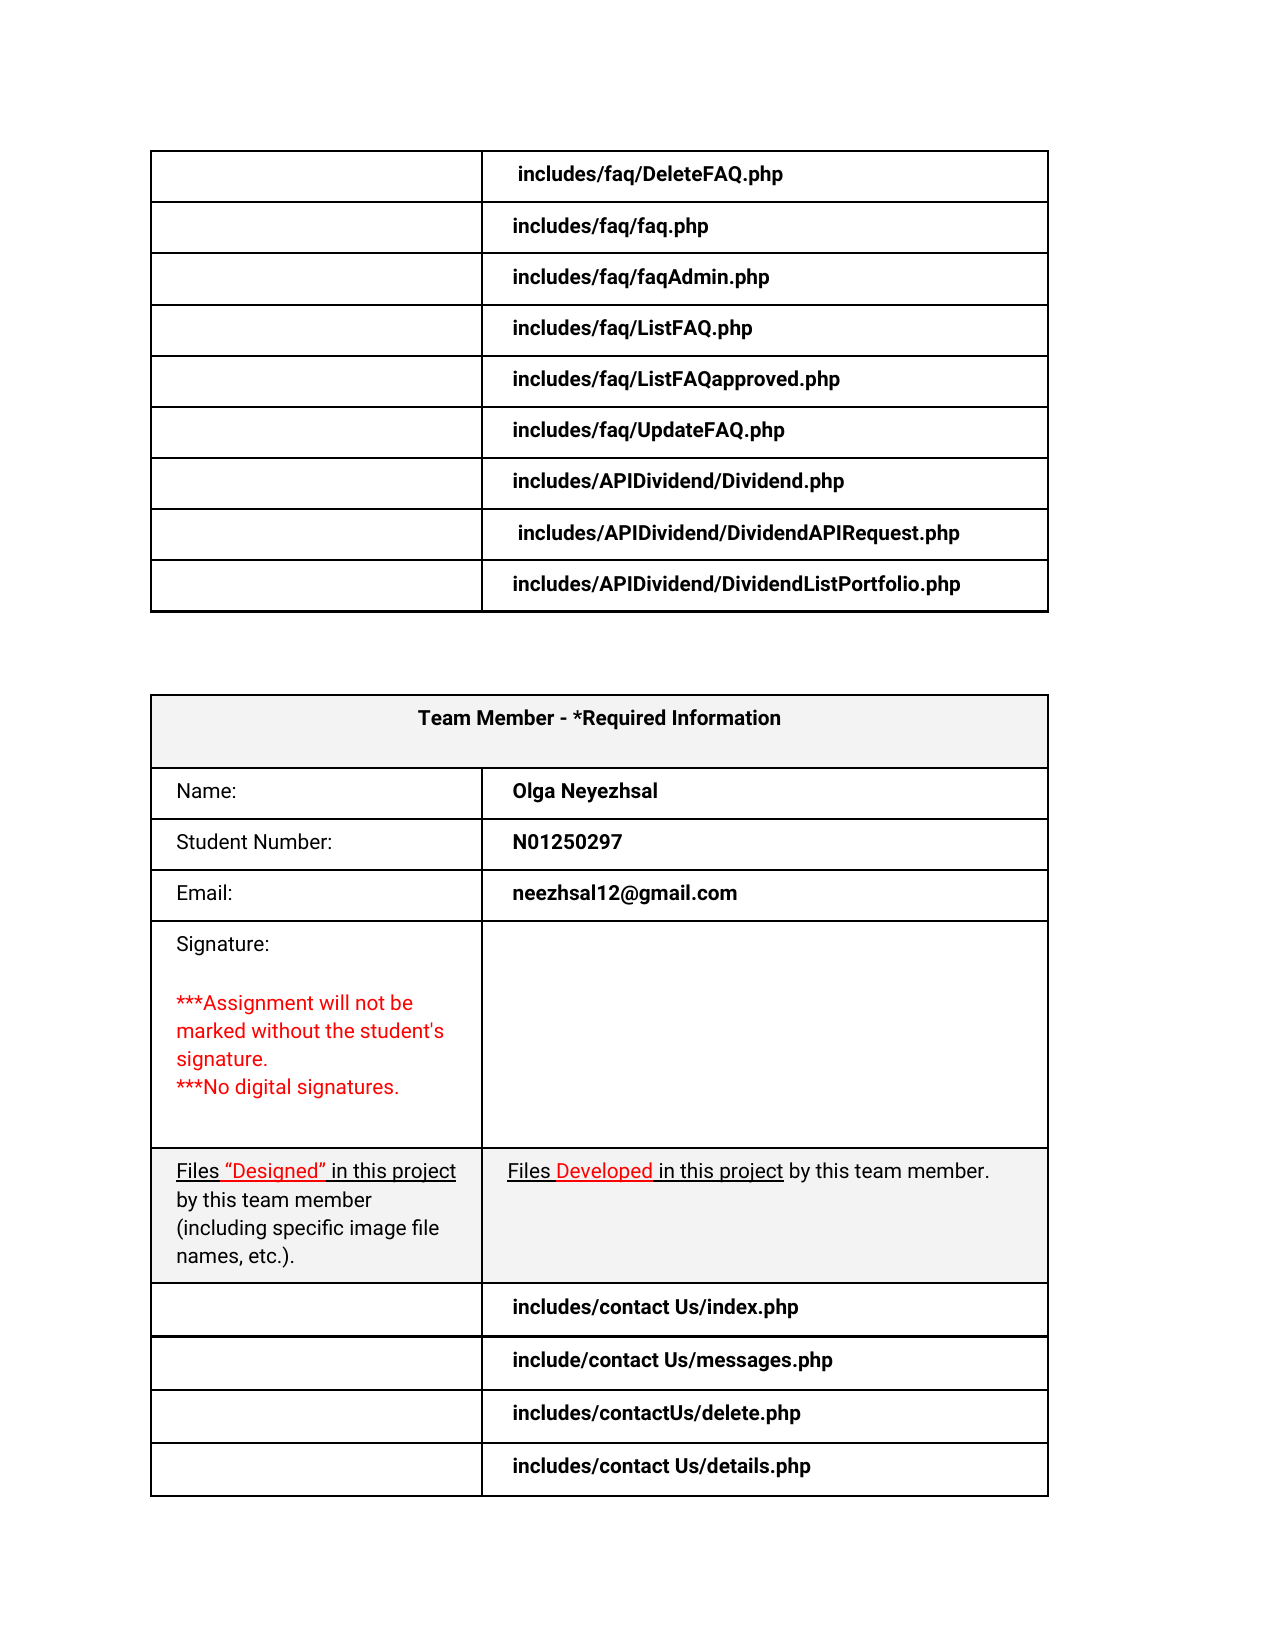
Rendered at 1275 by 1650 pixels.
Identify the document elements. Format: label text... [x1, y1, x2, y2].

table_cell includes/faq/faqAdmin.php [483, 254, 1047, 303]
table_cell [152, 1284, 481, 1335]
table_cell Olga Neyezhsal [483, 769, 1047, 818]
table_cell [152, 510, 481, 559]
table_cell N01250297 [483, 820, 1047, 869]
table_cell Email: [152, 871, 481, 920]
table_cell neezhsal12@gmail.com [483, 871, 1047, 920]
table_cell includes/faq/ListFAQ.php [483, 306, 1047, 354]
table_cell includes/contact Us/index.php [483, 1284, 1047, 1335]
table_cell [152, 1444, 481, 1495]
table_header Team Member - *Required Information [152, 696, 1047, 767]
table_cell [483, 922, 1047, 1147]
table_cell [152, 254, 481, 303]
table_cell include/contact Us/messages.php [483, 1338, 1047, 1388]
table_cell includes/APIDividend/Dividend.php [483, 459, 1047, 508]
table_cell includes/faq/UpdateFAQ.php [483, 408, 1047, 457]
table_cell [152, 459, 481, 508]
table_cell includes/contact Us/details.php [483, 1444, 1047, 1495]
table_cell [152, 152, 481, 201]
table_cell Student Number: [152, 820, 481, 869]
table_cell includes/APIDividend/DividendListPortfolio.php [483, 561, 1047, 610]
table_cell [152, 408, 481, 457]
table_cell includes/faq/faq.php [483, 203, 1047, 252]
table_cell [152, 203, 481, 252]
table_cell includes/APIDividend/DividendAPIRequest.php [483, 510, 1047, 559]
table_cell [152, 357, 481, 406]
table_cell Signature: ***Assignment will not be marked without the student's signature. ***No digital signatures. [152, 922, 481, 1147]
table_cell [152, 306, 481, 354]
table_cell includes/faq/ListFAQapproved.php [483, 357, 1047, 406]
table_cell Files Developed in this project by this team member. [483, 1149, 1047, 1282]
table_cell [152, 1391, 481, 1442]
table_cell includes/contactUs/delete.php [483, 1391, 1047, 1442]
table_cell [152, 1338, 481, 1388]
table_cell Name: [152, 769, 481, 818]
table_cell Files “Designed” in this project by this team member (including specific image file names, etc.). [152, 1149, 481, 1282]
table_cell [152, 561, 481, 610]
table_cell includes/faq/DeleteFAQ.php [483, 152, 1047, 201]
